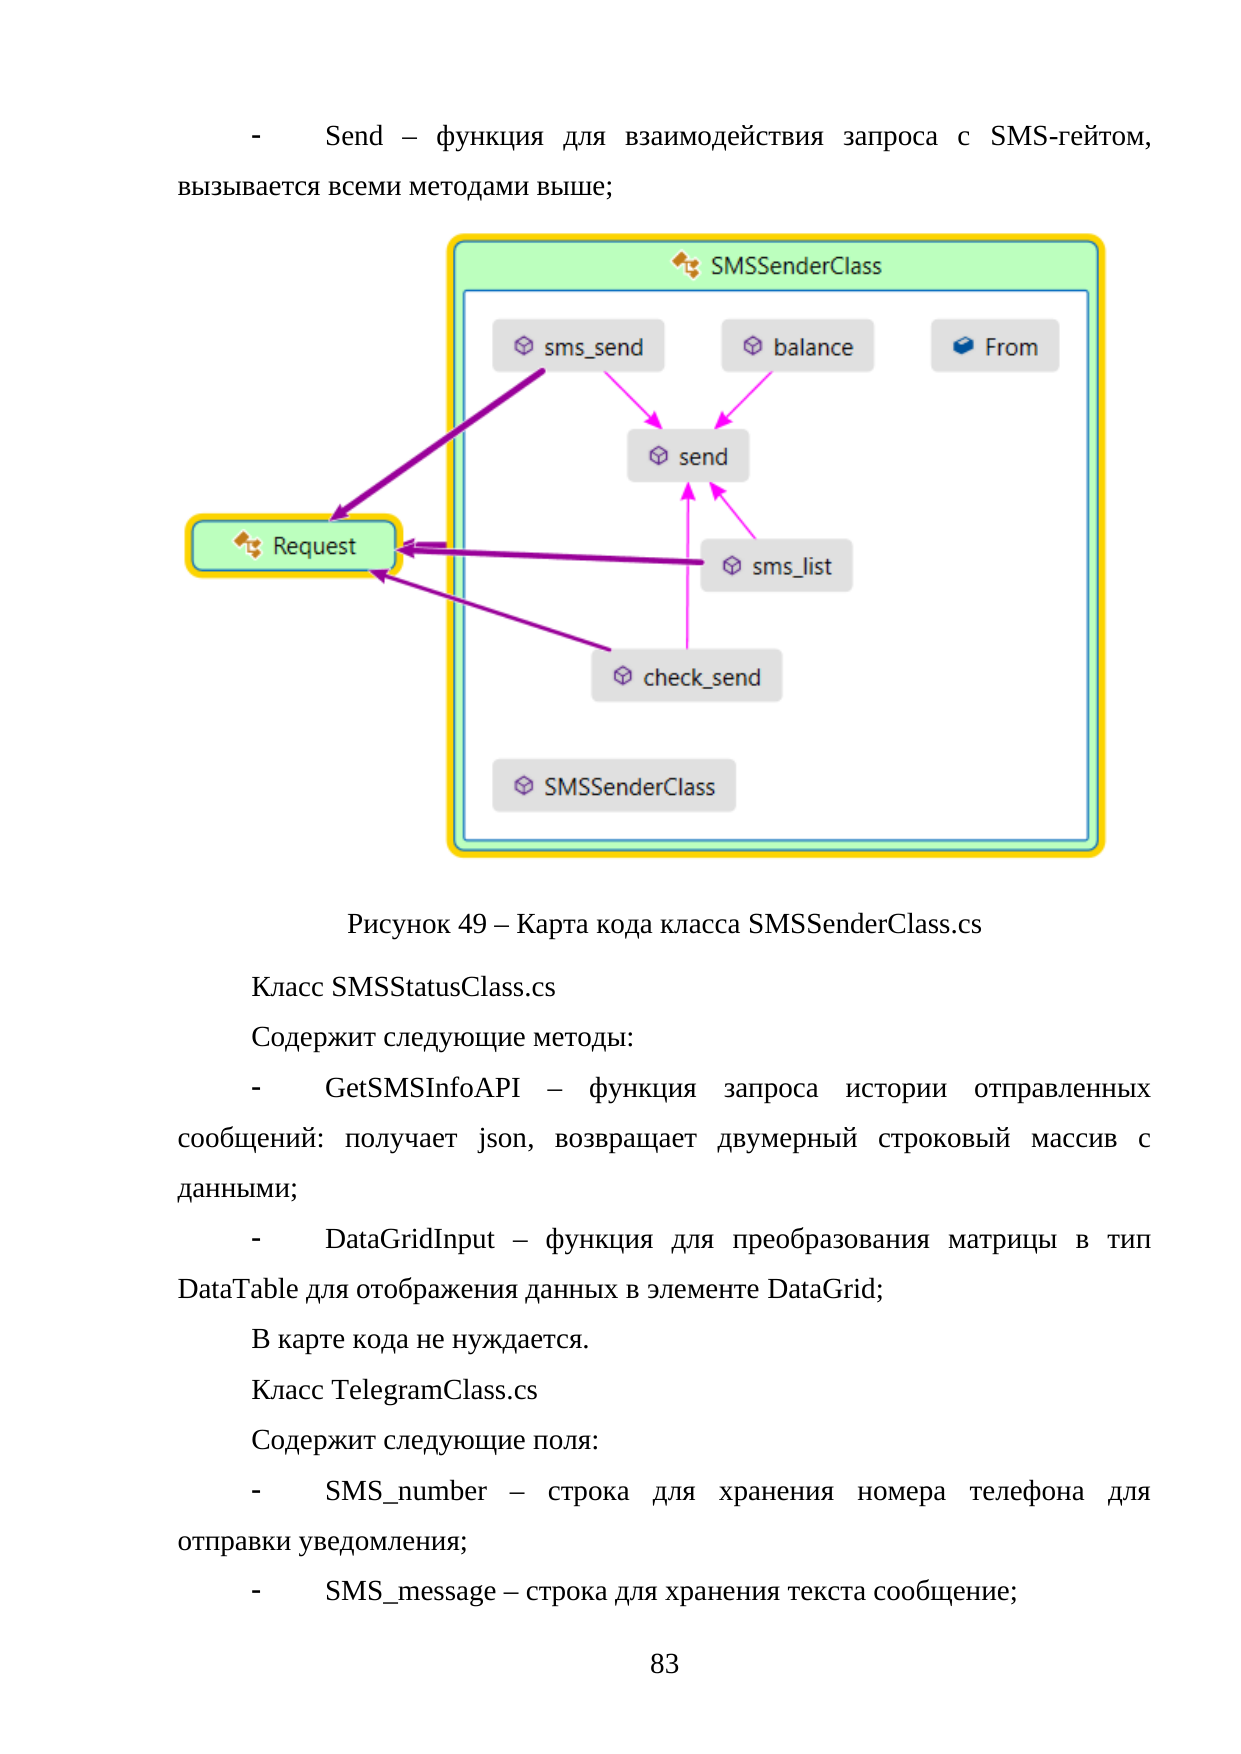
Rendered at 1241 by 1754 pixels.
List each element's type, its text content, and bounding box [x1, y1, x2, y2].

list DataGridInput – функция для преобразования матрицы в тип DataTable для отображения данных в элементе DataGrid; [177, 1221, 1152, 1305]
text Рисунок 49 – Карта кода класса SMSSenderClass.cs [177, 906, 1152, 940]
picture [177, 218, 1113, 869]
text Класс SMSStatusClass.cs [177, 969, 1152, 1003]
list Send – функция для взаимодействия запроса с SMS-гейтом, вызывается всеми методами выше; [177, 118, 1152, 202]
text В карте кода не нуждается. [177, 1322, 1152, 1355]
text Класс TelegramClass.cs [177, 1372, 1152, 1406]
text Содержит следующие поля: [177, 1422, 1152, 1456]
text Содержит следующие методы: [177, 1019, 1152, 1053]
list SMS_number – строка для хранения номера телефона для отправки уведомления; [177, 1473, 1152, 1557]
list SMS_message – строка для хранения текста сообщение; [177, 1573, 1152, 1607]
list GetSMSInfoAPI – функция запроса истории отправленных сообщений: получает json, возвращает двумерный строковый массив с данными; [177, 1070, 1152, 1204]
